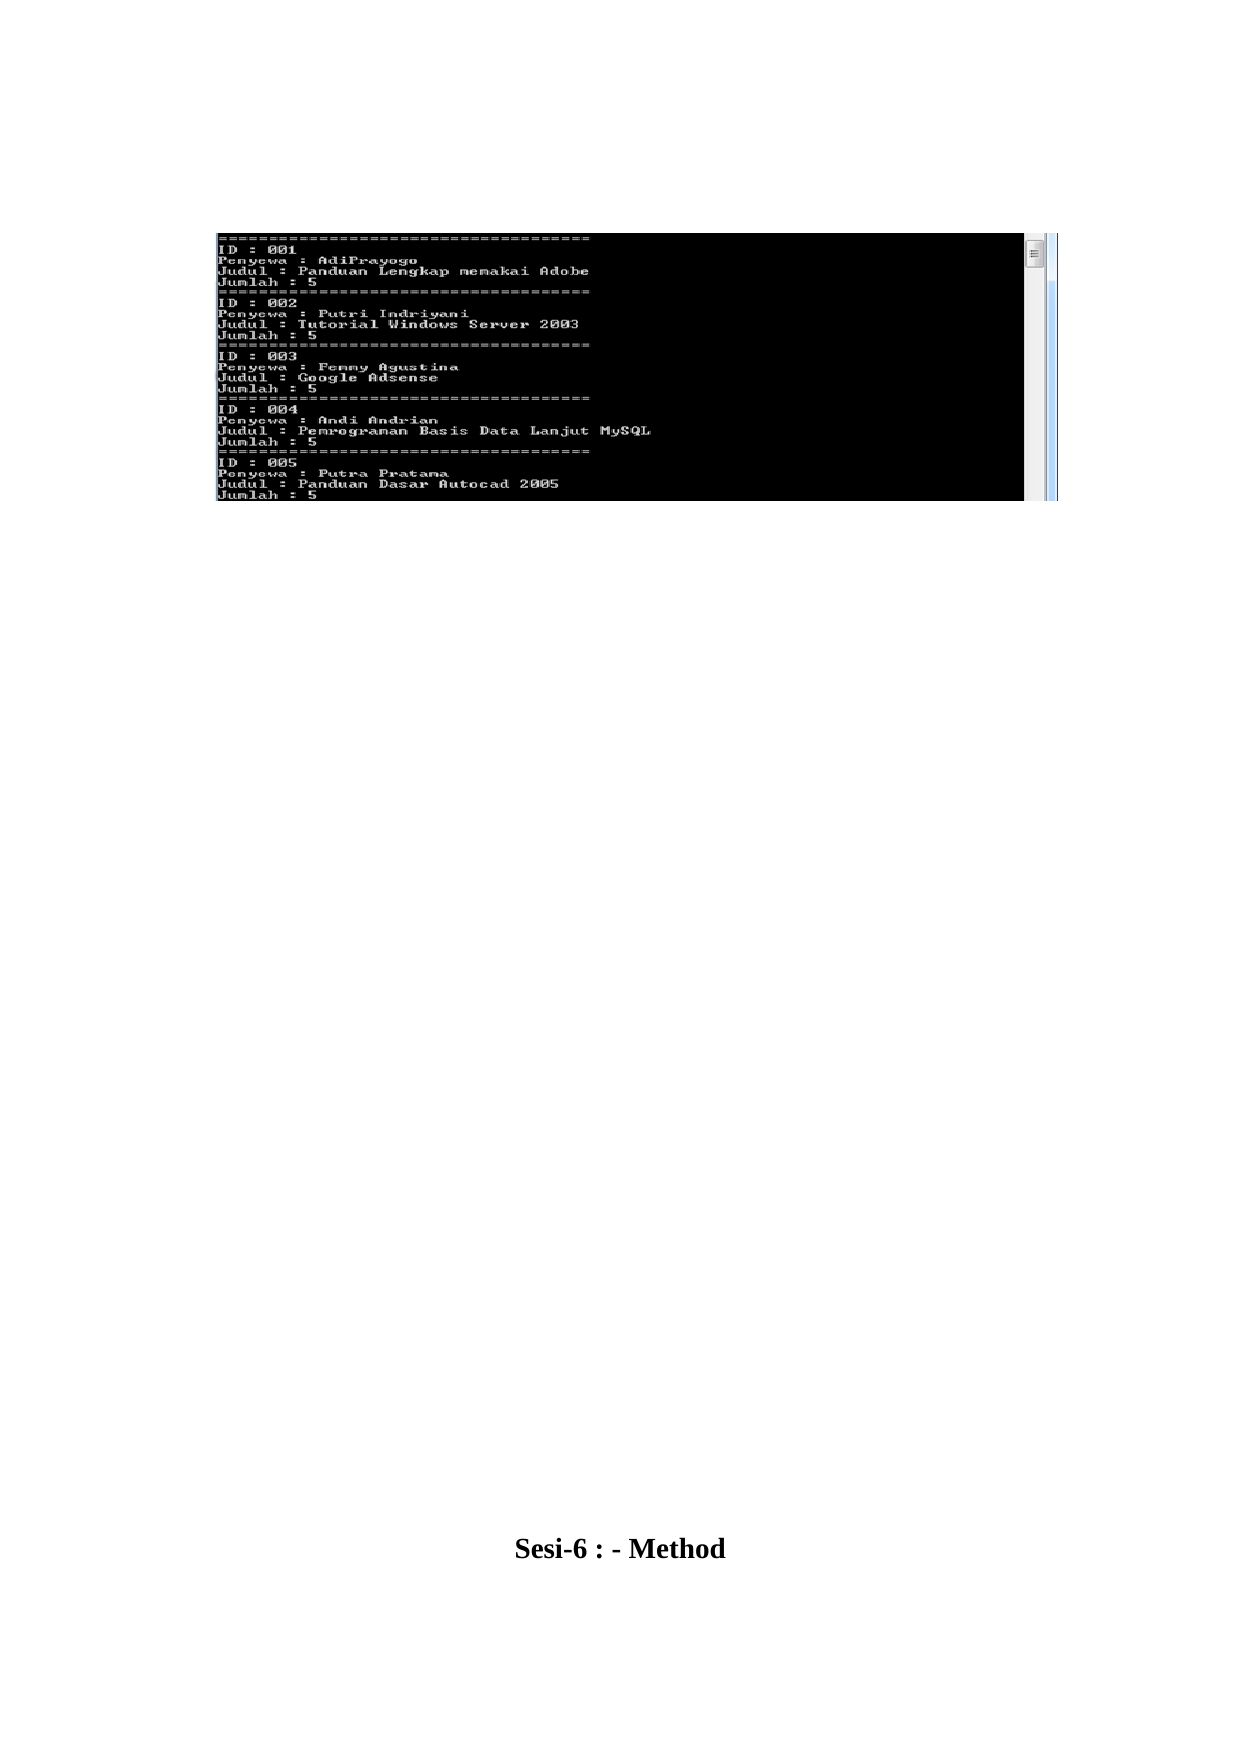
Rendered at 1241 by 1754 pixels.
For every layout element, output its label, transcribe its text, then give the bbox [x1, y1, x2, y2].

text Sesi-6 : - Method [177, 1529, 1063, 1567]
picture [214, 233, 1101, 501]
